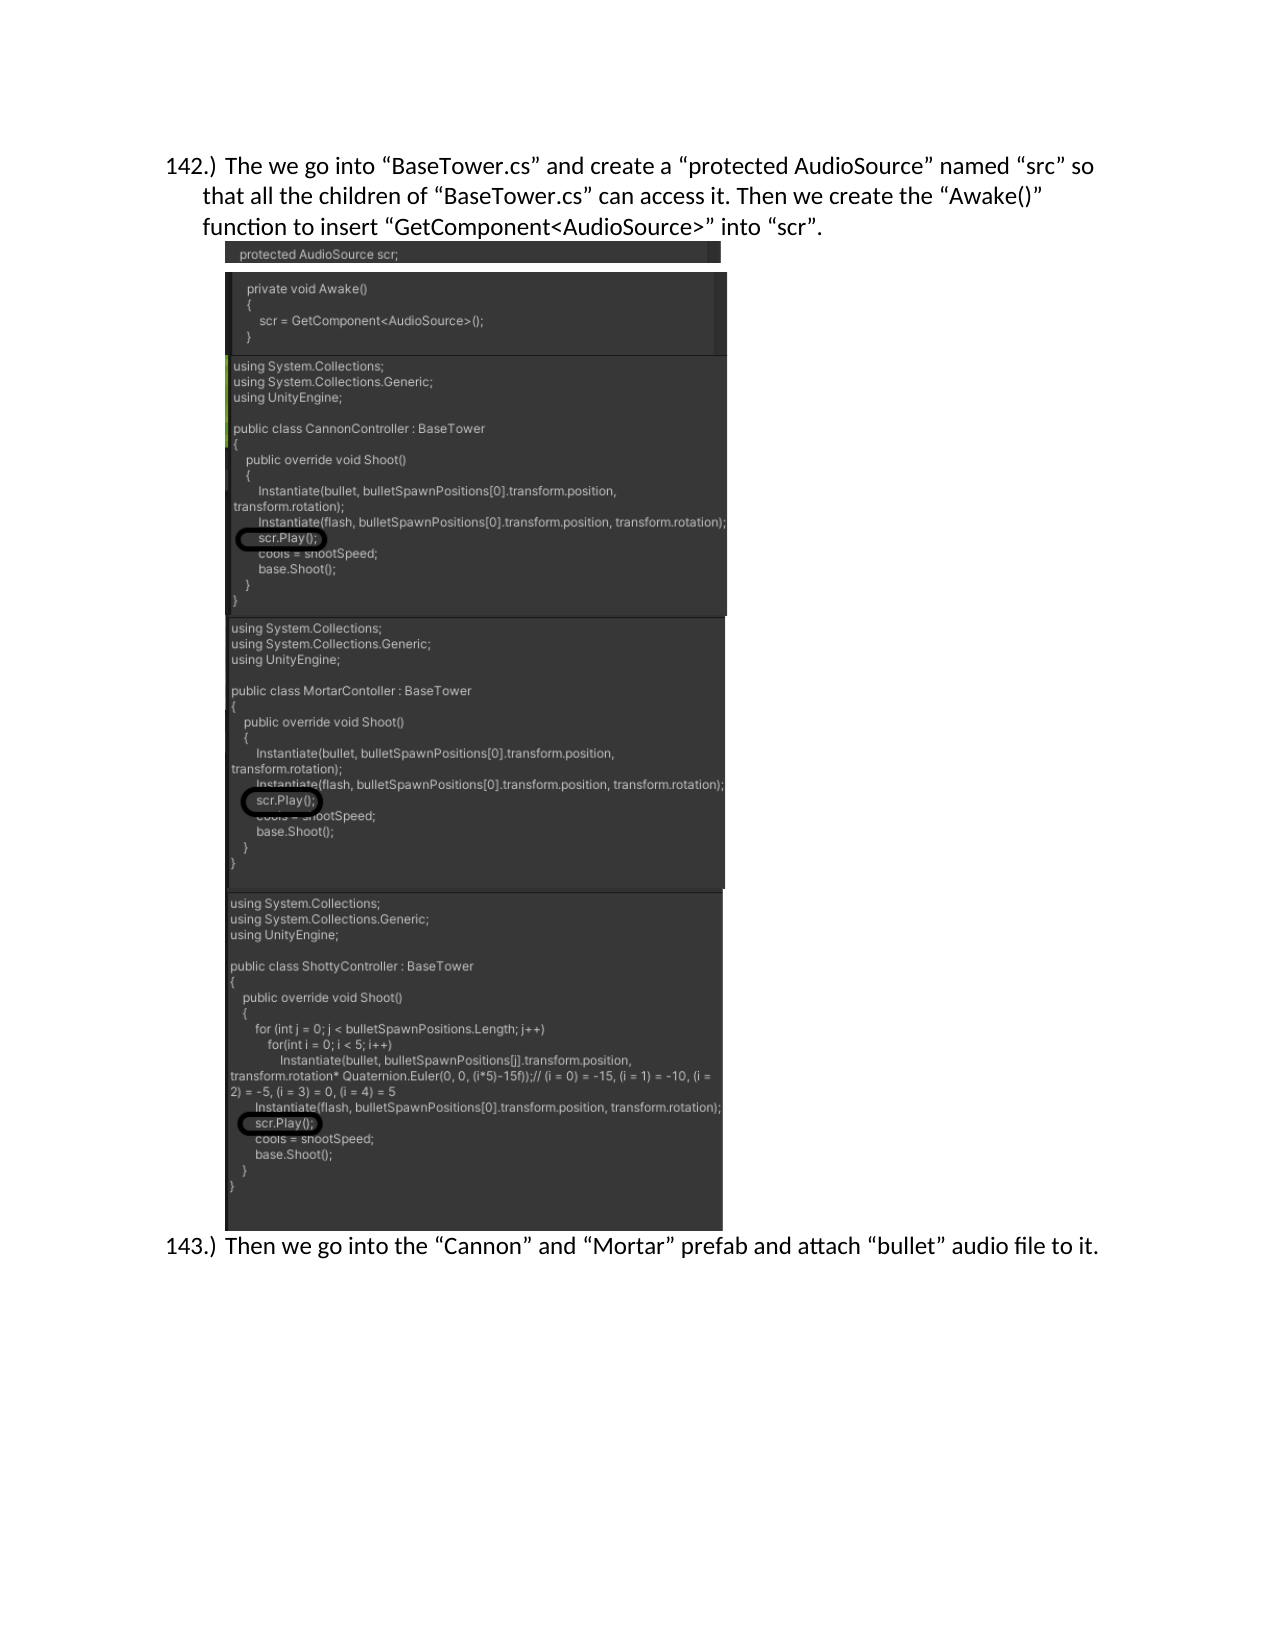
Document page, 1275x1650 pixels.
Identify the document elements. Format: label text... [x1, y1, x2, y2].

list Then we go into the “Cannon” and “Mortar” prefab and attach “bullet” audio file to it. [165, 1230, 1125, 1261]
list The we go into “BaseTower.cs” and create a “protected AudioSource” named “src” so that all the children of “BaseTower.cs” can access it. Then we create the “Awake()” function to insert “GetComponent<AudioSource>” into “scr”. [165, 150, 1125, 242]
picture [225, 241, 721, 263]
picture [225, 272, 728, 1231]
